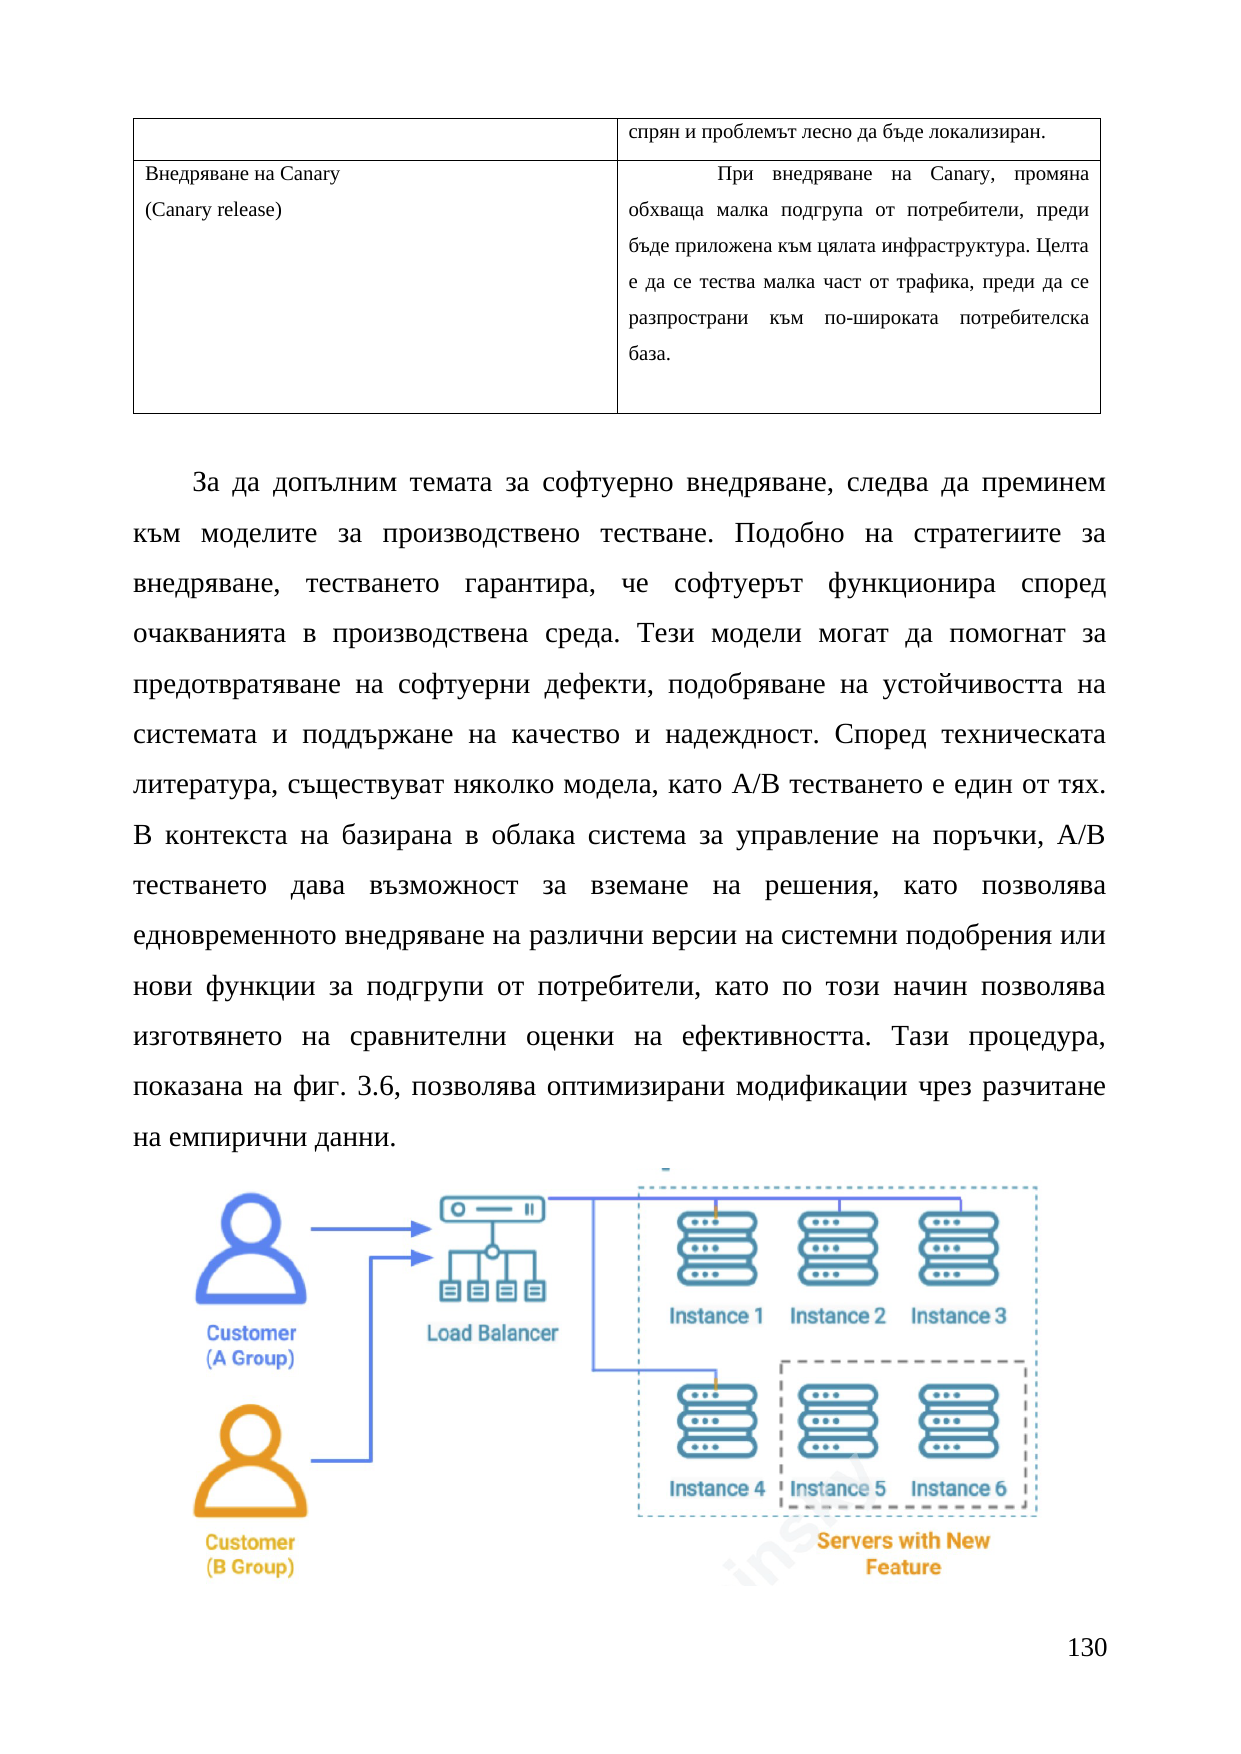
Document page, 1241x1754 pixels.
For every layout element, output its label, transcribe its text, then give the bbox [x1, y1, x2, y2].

picture [192, 1168, 1045, 1586]
table_cell При внедряване на Canary, промяна обхваща малка подгрупа от потребители, преди бъде приложена към цялата инфраструктура. Целта е да се тества малка част от трафика, преди да се разпространи към по-широката потребителска база. [618, 161, 1100, 413]
text За да допълним темата за софтуерно внедряване, следва да преминем към моделите за производствено тестване. Подобно на стратегиите за внедряване, тестването гарантира, че софтуерът функционира според очакванията в производствена среда. Тези модели могат да помогнат за предотвратяване на софтуерни дефекти, подобряване на устойчивостта на системата и поддържане на качество и надеждност. Според техническата литература, съществуват няколко модела, като A/B тестването е един от тях. В контекста на базирана в облака система за управление на поръчки, A/B тестването дава възможност за вземане на решения, като позволява едновременното внедряване на различни версии на системни подобрения или нови функции за подгрупи от потребители, като по този начин позволява изготвянето на сравнителни оценки на ефективността. Тази процедура, показана на фиг. 3.6, позволява оптимизирани модификации чрез разчитане на емпирични данни. [133, 464, 1107, 1152]
table_cell Внедряване на Canary (Canary release) [134, 161, 617, 413]
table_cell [618, 119, 1100, 160]
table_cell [134, 119, 617, 160]
